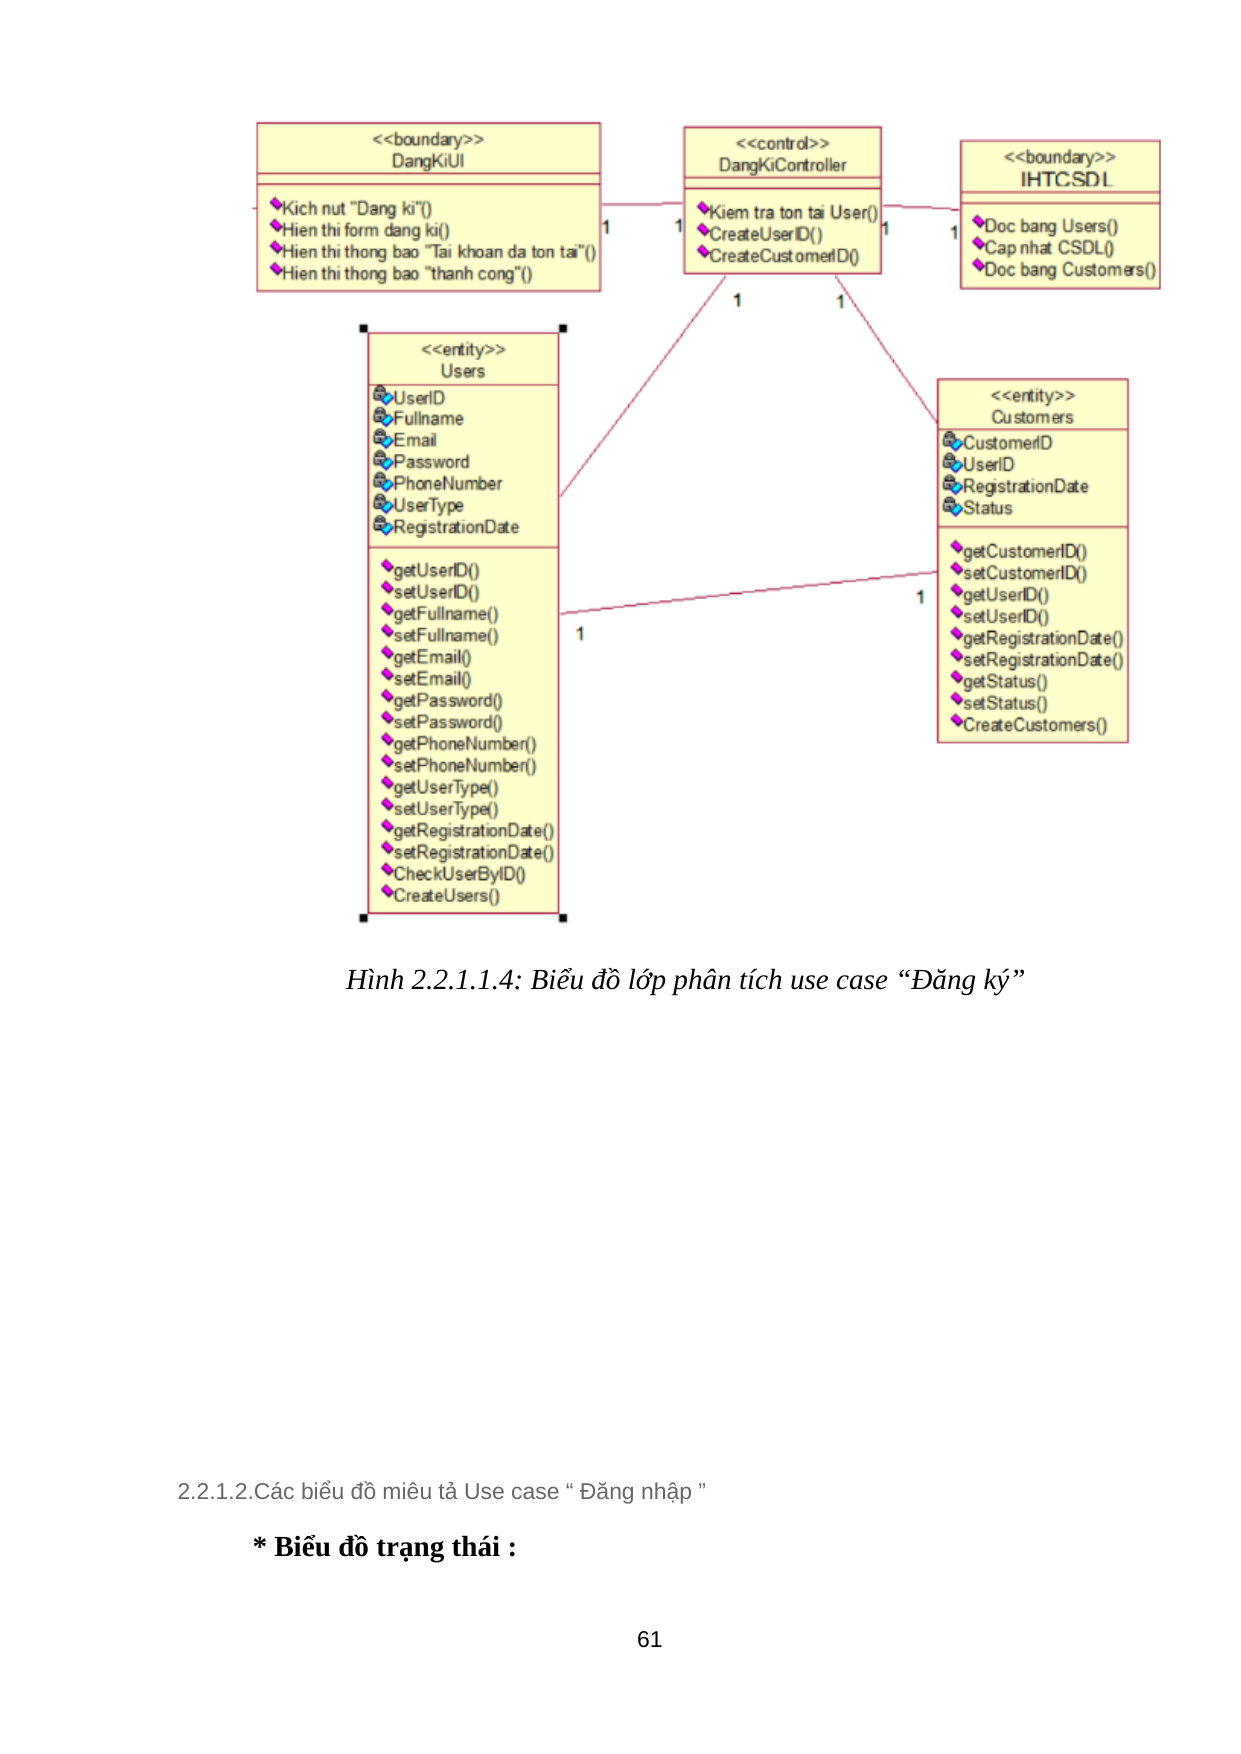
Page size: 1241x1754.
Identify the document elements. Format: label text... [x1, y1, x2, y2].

text * Biểu đồ trạng thái : [252, 1529, 1122, 1563]
subtitle 2.2.1.2.Các biểu đồ miêu tả Use case “ Đăng nhập ” [177, 1478, 1122, 1504]
text Hình 2.2.1.1.4: Biểu đồ lớp phân tích use case “Đăng ký” [252, 962, 1122, 995]
picture [252, 118, 1193, 937]
